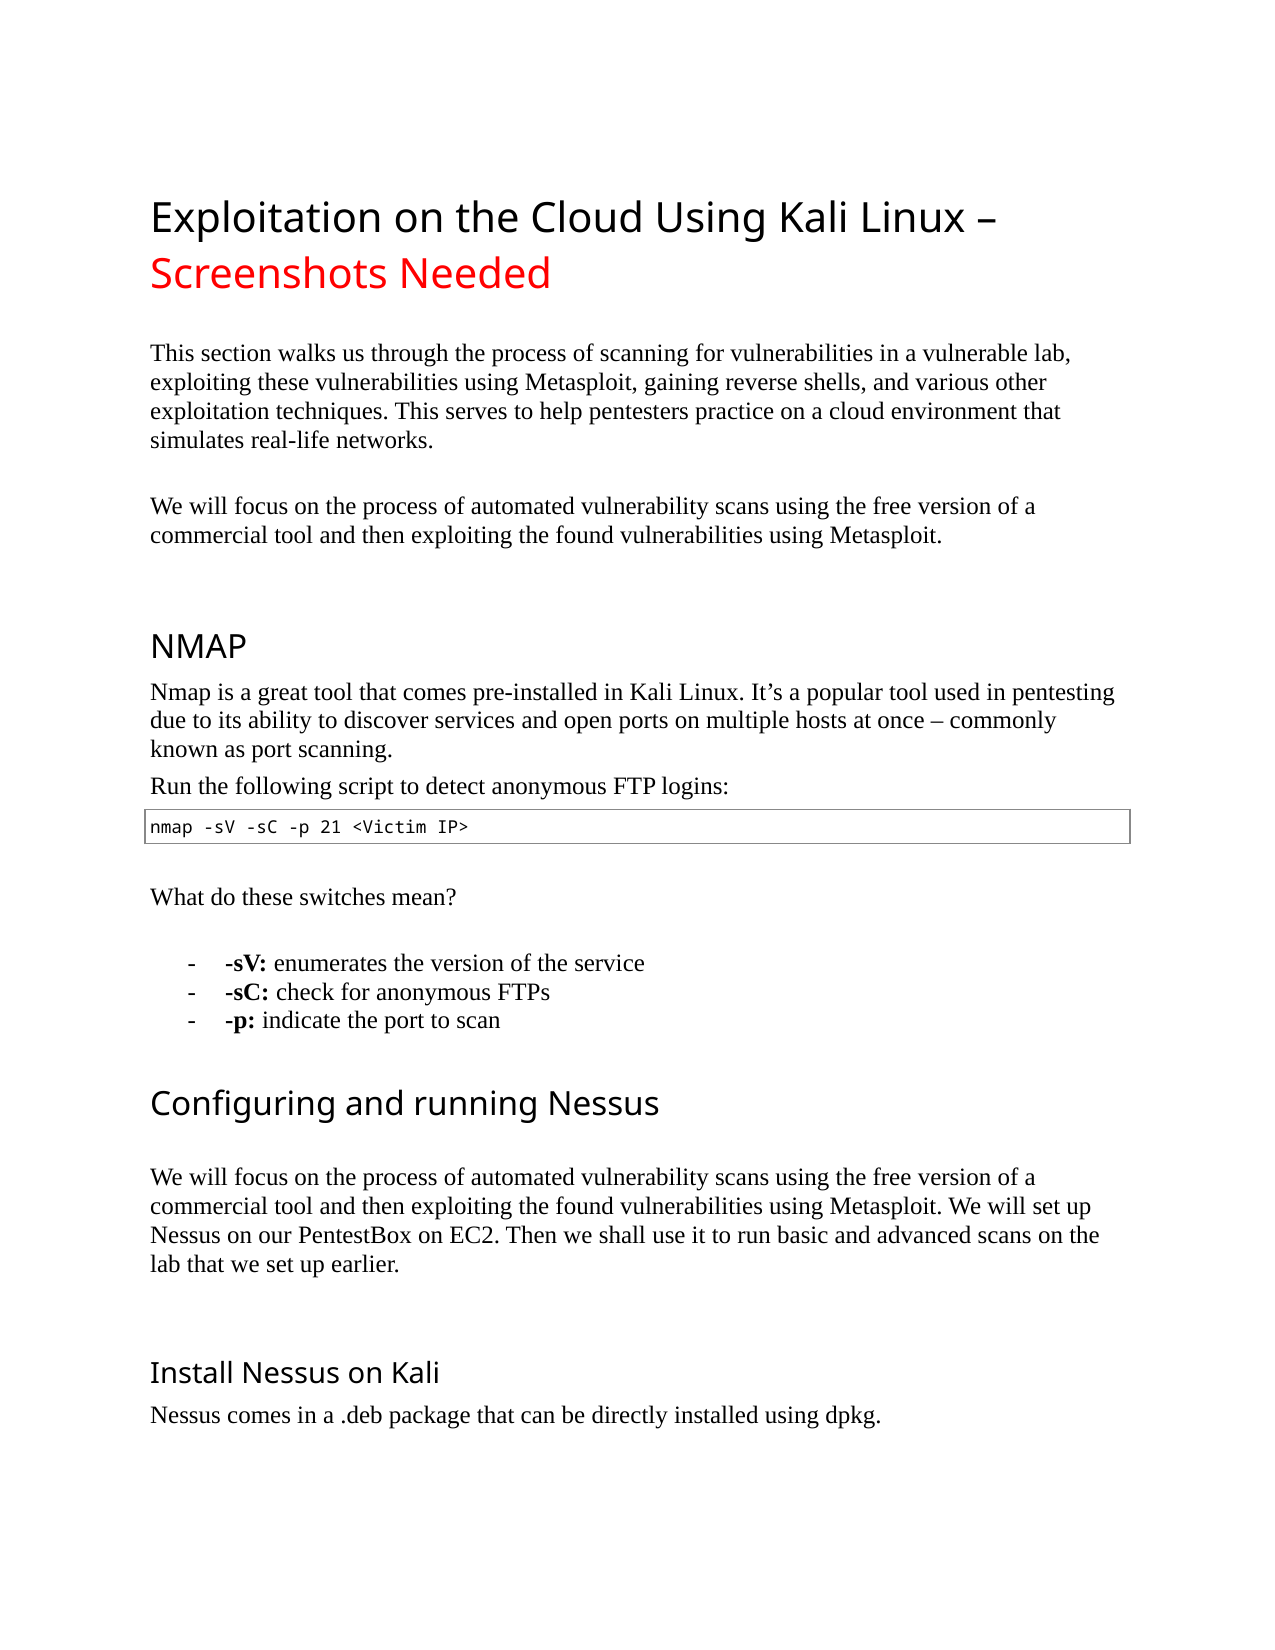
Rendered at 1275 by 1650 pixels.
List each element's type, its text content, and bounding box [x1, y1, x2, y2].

subtitle NMAP [150, 623, 1125, 668]
list -p: indicate the port to scan [187, 1005, 1125, 1034]
list -sC: check for anonymous FTPs [187, 977, 1125, 1005]
text Run the following script to detect anonymous FTP logins: [150, 771, 1125, 800]
text Nessus comes in a .deb package that can be directly installed using dpkg. [150, 1400, 1125, 1429]
text Nmap is a great tool that comes pre-installed in Kali Linux. It’s a popular tool used in pentesting due to its ability to discover services and open ports on multiple hosts at once – commonly known as port scanning. [150, 677, 1125, 763]
subtitle Configuring and running Nessus [150, 1079, 1125, 1125]
text nmap -sV -sC -p 21 <Victim IP> [146, 810, 1129, 843]
text We will focus on the process of automated vulnerability scans using the free version of a commercial tool and then exploiting the found vulnerabilities using Metasploit. We will set up Nessus on our PentestBox on EC2. Then we shall use it to run basic and advanced scans on the lab that we set up earlier. [150, 1162, 1125, 1277]
text This section walks us through the process of scanning for vulnerabilities in a vulnerable lab, exploiting these vulnerabilities using Metasploit, gaining reverse shells, and various other exploitation techniques. This serves to help pentesters practice on a cloud environment that simulates real-life networks. [150, 338, 1125, 453]
subtitle Install Nessus on Kali [150, 1352, 1125, 1392]
subtitle Exploitation on the Cloud Using Kali Linux – Screenshots Needed [150, 187, 1125, 301]
list -sV: enumerates the version of the service [187, 948, 1125, 977]
text We will focus on the process of automated vulnerability scans using the free version of a commercial tool and then exploiting the found vulnerabilities using Metasploit. [150, 491, 1125, 548]
text What do these switches mean? [150, 882, 1125, 910]
